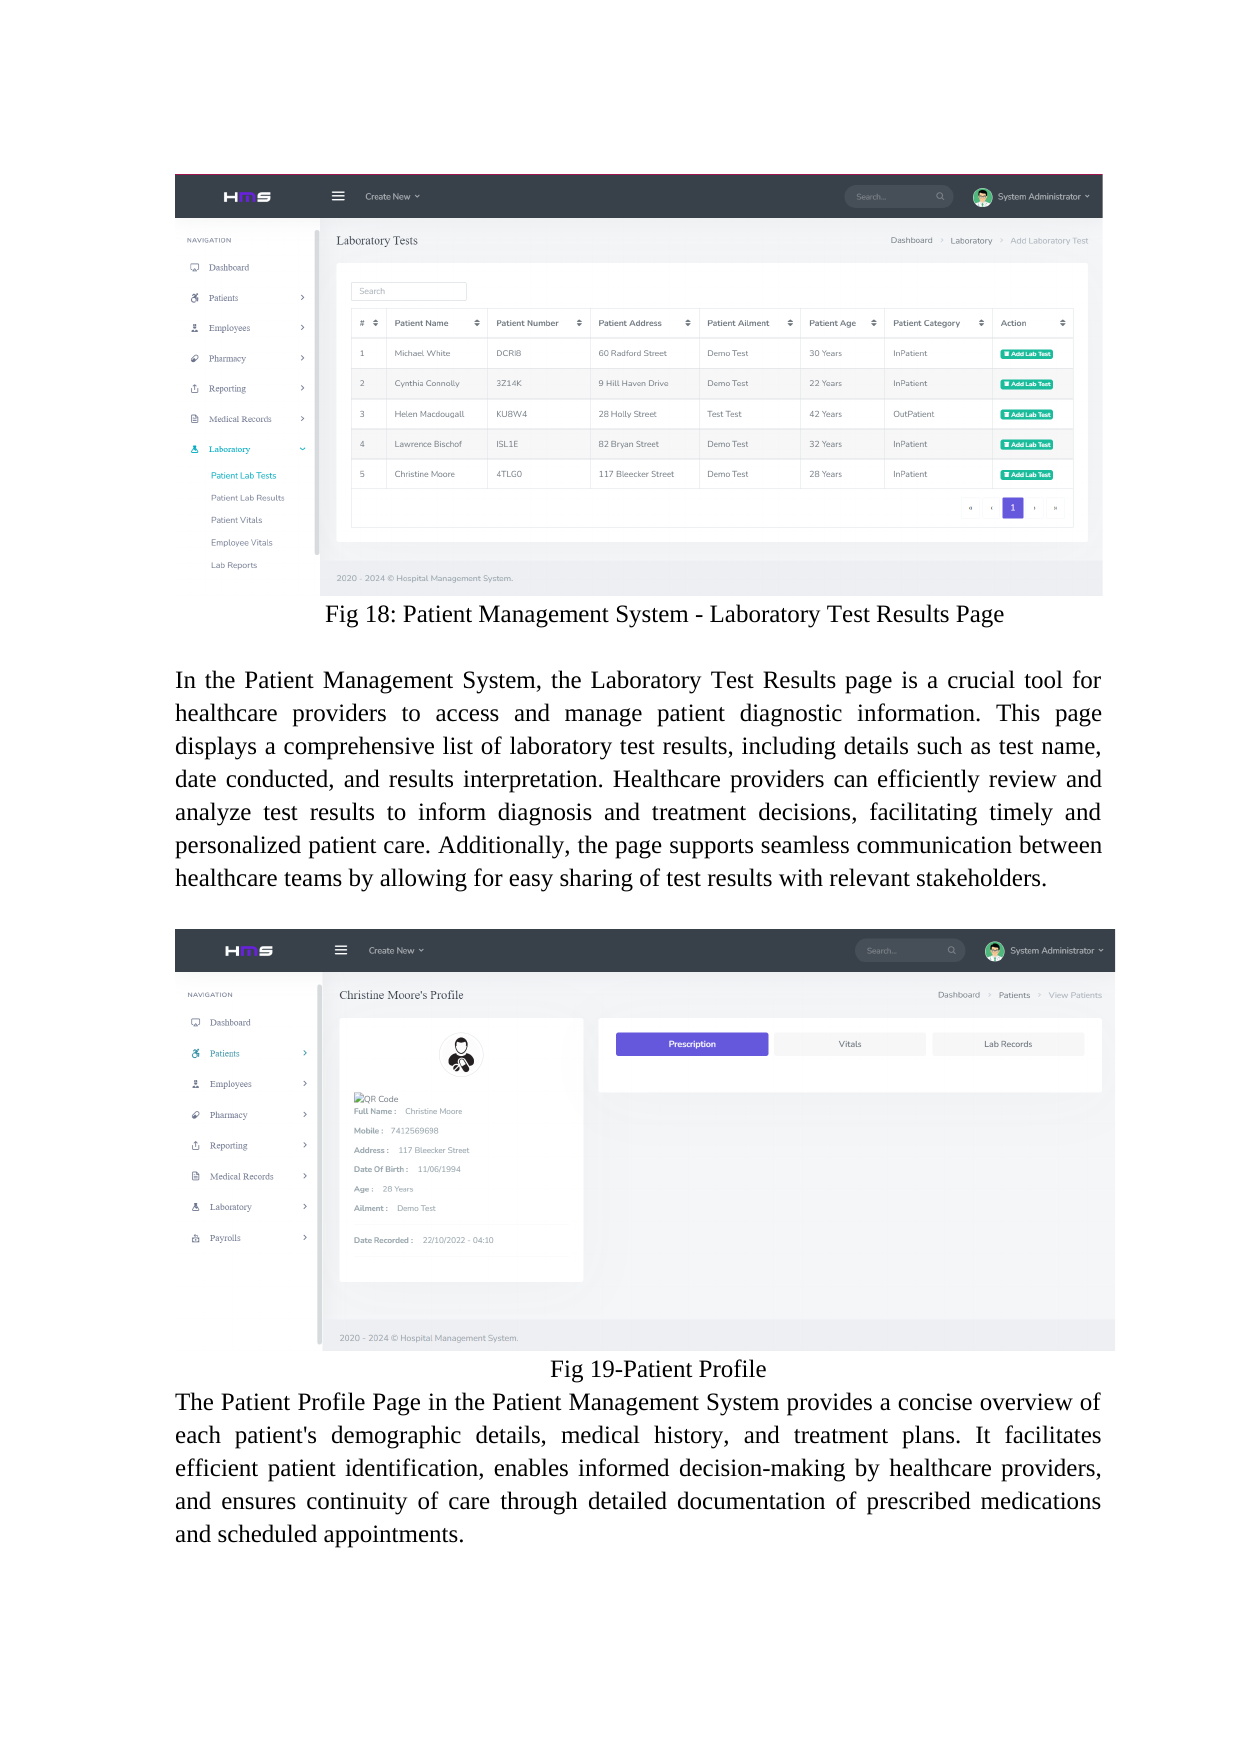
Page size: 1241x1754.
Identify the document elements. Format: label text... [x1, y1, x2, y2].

text Fig 18: Patient Management System - Laboratory Test Results Page [175, 599, 1103, 628]
picture [175, 929, 1116, 1351]
text In the Patient Management System, the Laboratory Test Results page is a crucial tool for healthcare providers to access and manage patient diagnostic information. This page displays a comprehensive list of laboratory test results, including details such as test name, date conducted, and results interpretation. Healthcare providers can efficiently review and analyze test results to inform diagnosis and treatment decisions, facilitating timely and personalized patient care. Additionally, the page supports seamless communication between healthcare teams by allowing for easy sharing of test results with relevant stakeholders. [175, 665, 1103, 892]
text Fig 19-Patient Profile [550, 1354, 1103, 1383]
picture [175, 174, 1103, 596]
text The Patient Profile Page in the Patient Management System provides a concise overview of each patient's demographic details, medical history, and treatment plans. It facilitates efficient patient identification, enables informed decision-making by healthcare providers, and ensures continuity of care through detailed documentation of prescribed medications and scheduled appointments. [175, 1387, 1103, 1548]
